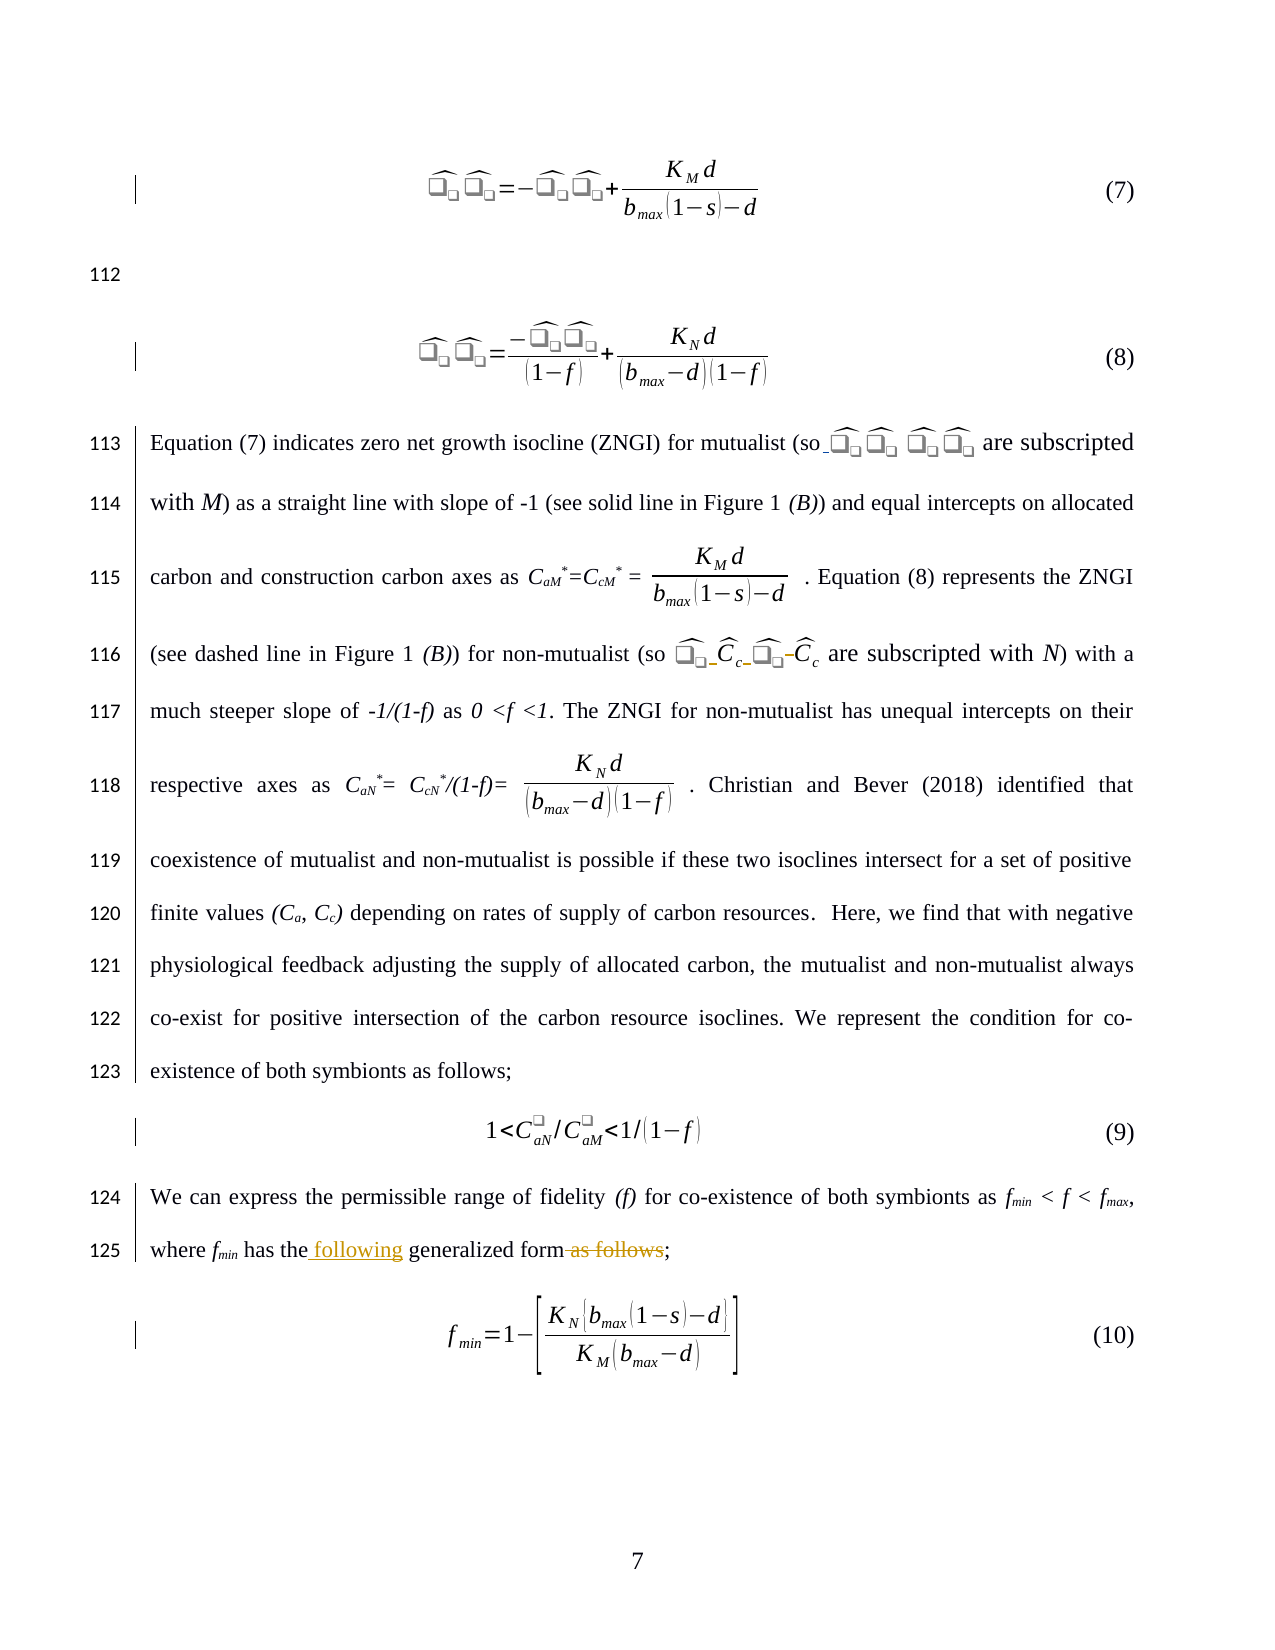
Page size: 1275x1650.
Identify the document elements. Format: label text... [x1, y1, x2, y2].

table_header [156, 150, 1031, 258]
text We can express the permissible range of fidelity (f) for co-existence of both symbionts as fmin < f < fmax, where fmin has the generalized form; [150, 1183, 1134, 1262]
table_header [156, 1110, 1031, 1183]
table_header [156, 315, 1031, 426]
table_header (8) [1031, 315, 1140, 426]
text Equation (7) indicates zero net growth isocline (ZNGI) for mutualist (so are subscripted with M) as a straight line with slope of -1 (see solid line in Figure 1 (B)) and equal intercepts on allocated carbon and construction carbon axes as CaM*=CcM* = . Equation (8) represents the ZNGI (see dashed line in Figure 1 (B)) for non-mutualist (so are subscripted with N) with a much steeper slope of -1/(1-f) as 0 <f <1. The ZNGI for non-mutualist has unequal intercepts on their respective axes as CaN*= CcN*/(1-f)= . Christian and Bever (2018) identified that coexistence of mutualist and non-mutualist is possible if these two isoclines intersect for a set of positive finite values (Ca, Cc) depending on rates of supply of carbon resources. Here, we find that with negative physiological feedback adjusting the supply of allocated carbon, the mutualist and non-mutualist always co-exist for positive intersection of the carbon resource isoclines. We represent the condition for co-existence of both symbionts as follows; [150, 426, 1134, 1083]
table_header (7) [1031, 150, 1140, 258]
table_header (9) [1031, 1110, 1140, 1183]
table_header [156, 1288, 1031, 1410]
table_header (10) [1031, 1288, 1140, 1410]
